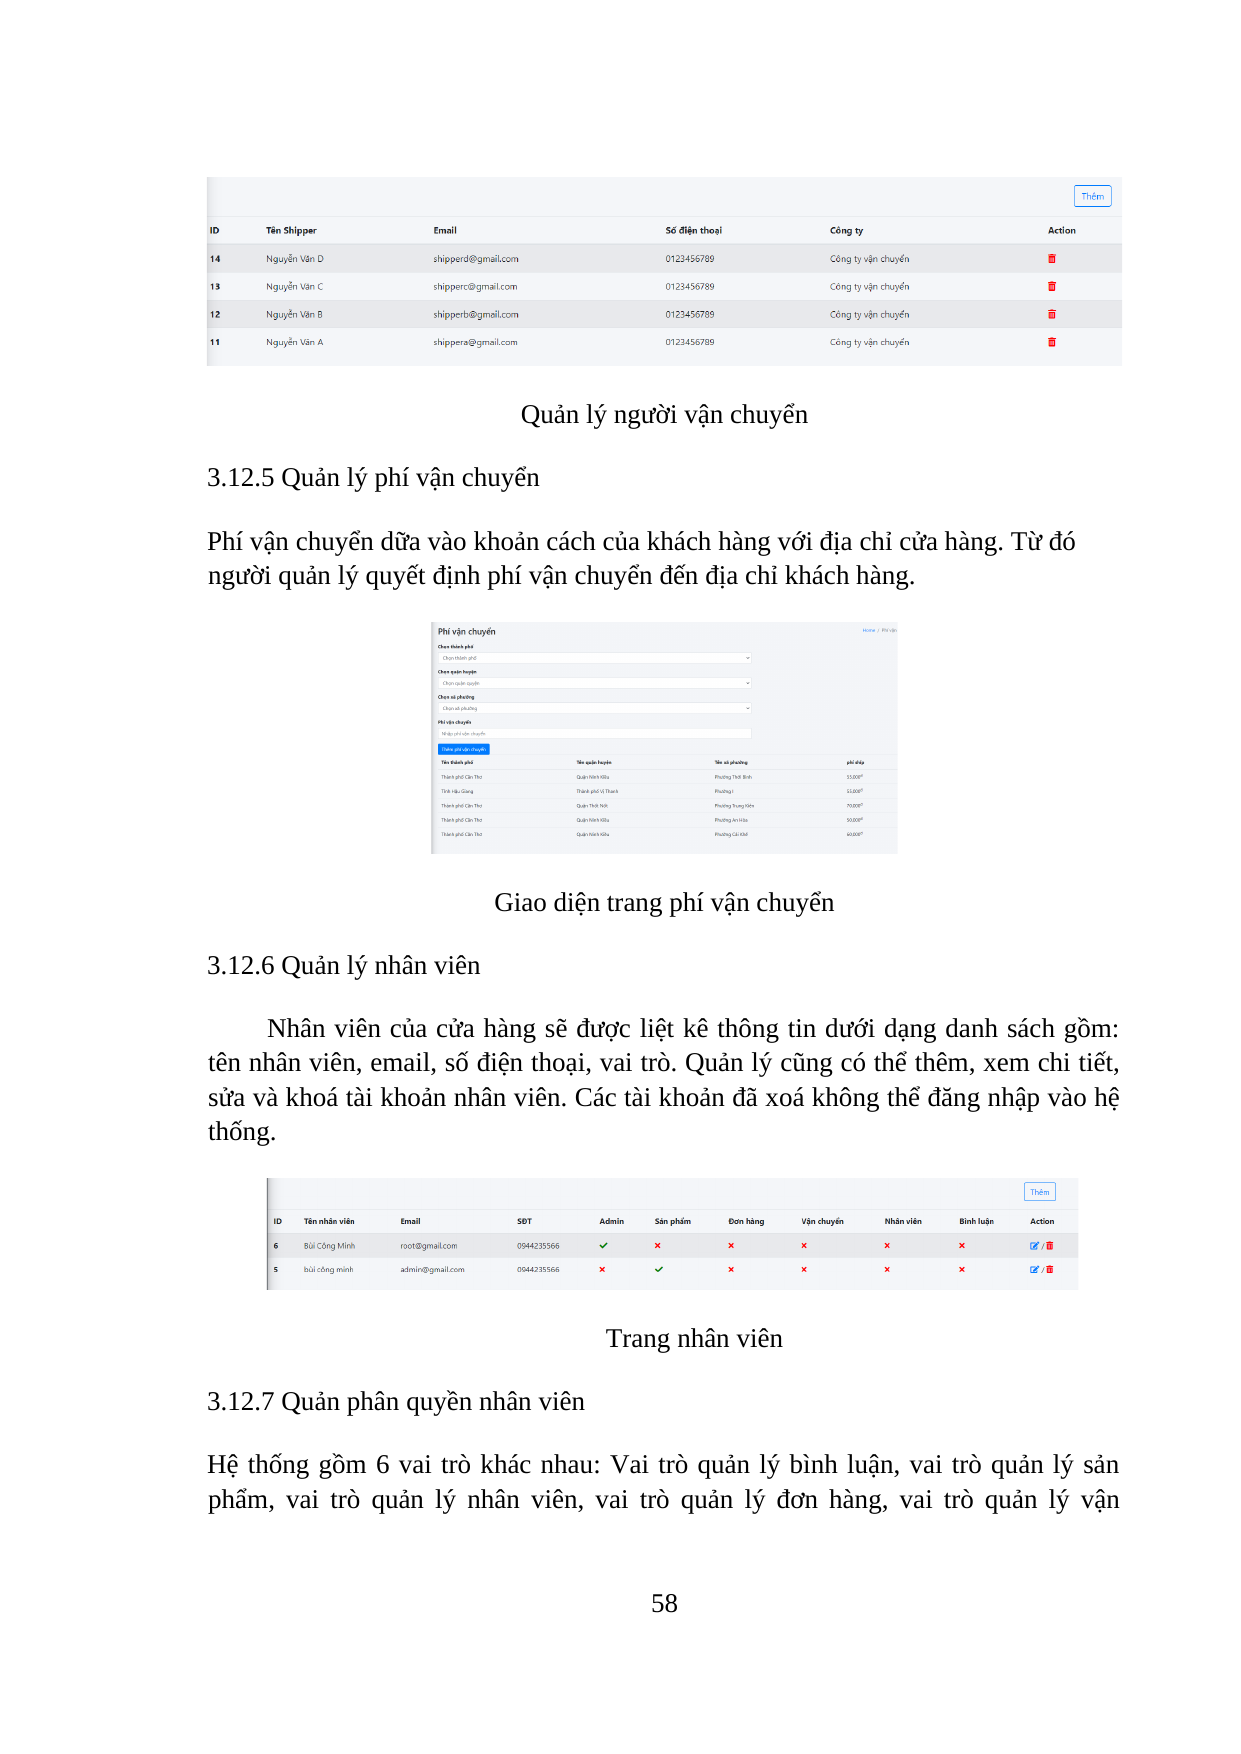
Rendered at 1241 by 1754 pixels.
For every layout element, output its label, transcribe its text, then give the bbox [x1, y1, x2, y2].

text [207, 1448, 1122, 1514]
text Phí vận chuyển dữa vào khoản cách của khách hàng với địa chỉ cửa hàng. Từ đó người quản lý quyết định phí vận chuyển đến địa chỉ khách hàng. [207, 525, 1122, 590]
picture [431, 622, 898, 854]
picture [266, 1178, 1079, 1290]
text 3.12.6 Quản lý nhân viên [207, 949, 1122, 980]
text Giao diện trang phí vận chuyển [207, 886, 1122, 917]
text 3.12.5 Quản lý phí vận chuyển [207, 461, 1122, 492]
text Trang nhân viên [208, 1322, 1122, 1353]
text Quản lý người vận chuyển [207, 398, 1122, 429]
picture [206, 177, 1123, 366]
text 3.12.7 Quản phân quyền nhân viên [207, 1385, 1122, 1416]
text Nhân viên của cửa hàng sẽ được liệt kê thông tin dưới dạng danh sách gồm: tên nhân viên, email, số điện thoại, vai trò. Quản lý cũng có thể thêm, xem chi tiết, sửa và khoá tài khoản nhân viên. Các tài khoản đã xoá không thể đăng nhập vào hệ thống. [208, 1012, 1122, 1146]
